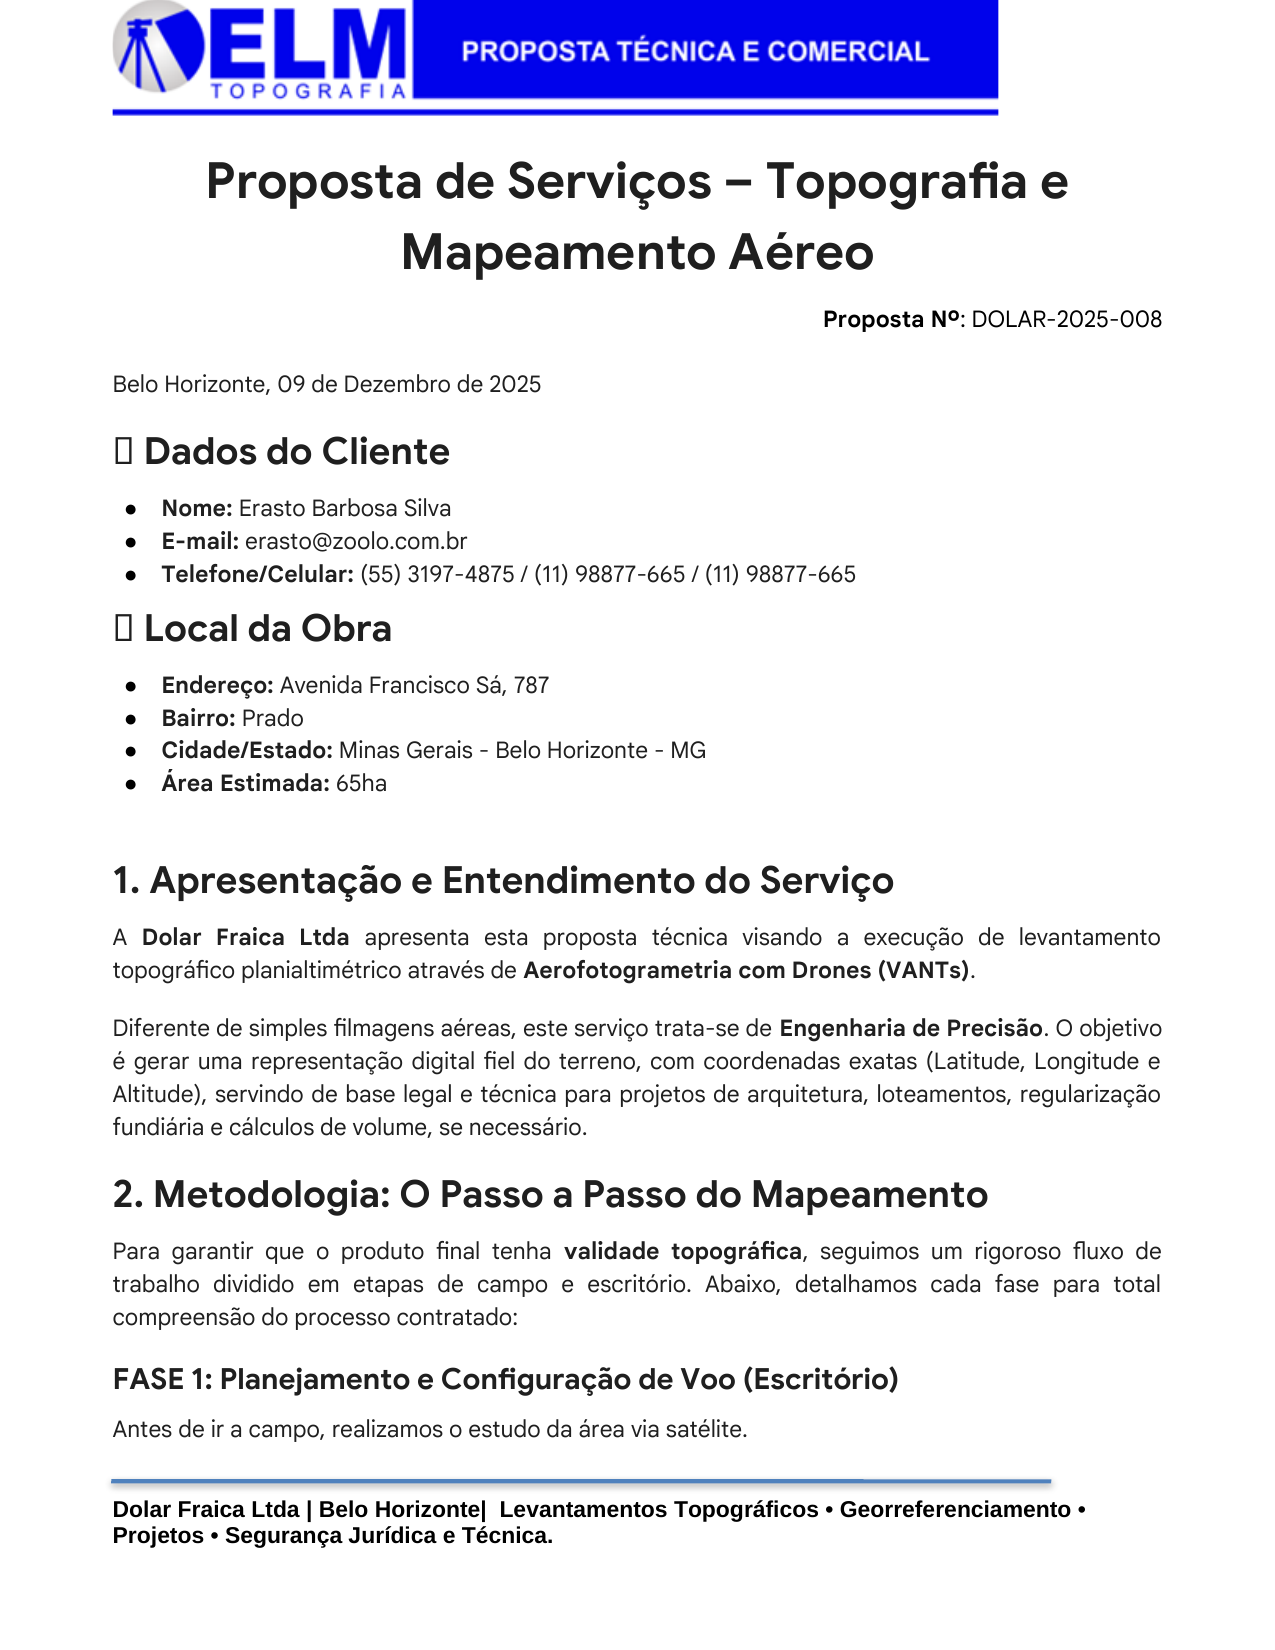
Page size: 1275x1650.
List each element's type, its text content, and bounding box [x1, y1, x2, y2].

text Para garantir que o produto final tenha validade topográfica, seguimos um rigoroso fluxo de trabalho dividido em etapas de campo e escritório. Abaixo, detalhamos cada fase para total compreensão do processo contratado: [112, 1237, 1162, 1332]
subtitle 📍 Local da Obra [112, 605, 1162, 652]
text Antes de ir a campo, realizamos o estudo da área via satélite. [112, 1415, 1162, 1444]
text Diferente de simples filmagens aéreas, este serviço trata-se de Engenharia de Precisão. O objetivo é gerar uma representação digital fiel do terreno, com coordenadas exatas (Latitude, Longitude e Altitude), servindo de base legal e técnica para projetos de arquitetura, loteamentos, regularização fundiária e cálculos de volume, se necessário. [112, 1014, 1162, 1142]
list Endereço: Avenida Francisco Sá, 787 [123, 671, 1162, 700]
list Cidade/Estado: Minas Gerais - Belo Horizonte - MG [123, 736, 1162, 765]
subtitle 2. Metodologia: O Passo a Passo do Mapeamento [112, 1171, 1162, 1218]
subtitle Proposta de Serviços – Topografia e Mapeamento Aéreo [112, 150, 1162, 284]
text Belo Horizonte, 09 de Dezembro de 2025 [112, 371, 1162, 399]
list Telefone/Celular: (55) 3197-4875 / (11) 98877-665 / (11) 98877-665 [123, 560, 1162, 588]
list Área Estimada: 65ha [123, 769, 1162, 798]
text Proposta Nº: DOLAR-2025-008 [112, 305, 1162, 334]
subtitle 1. Apresentação e Entendimento do Serviço [112, 857, 1162, 904]
list E-mail: erasto@zoolo.com.br [123, 527, 1162, 556]
subtitle FASE 1: Planejamento e Configuração de Voo (Escritório) [112, 1361, 1162, 1398]
text A Dolar Fraica Ltda apresenta esta proposta técnica visando a execução de levantamento topográfico planialtimétrico através de Aerofotogrametria com Drones (VANTs). [112, 923, 1162, 985]
list Nome: Erasto Barbosa Silva [123, 494, 1162, 523]
subtitle 📌 Dados do Cliente [112, 428, 1162, 475]
list Bairro: Prado [123, 704, 1162, 732]
picture [112, 0, 999, 127]
